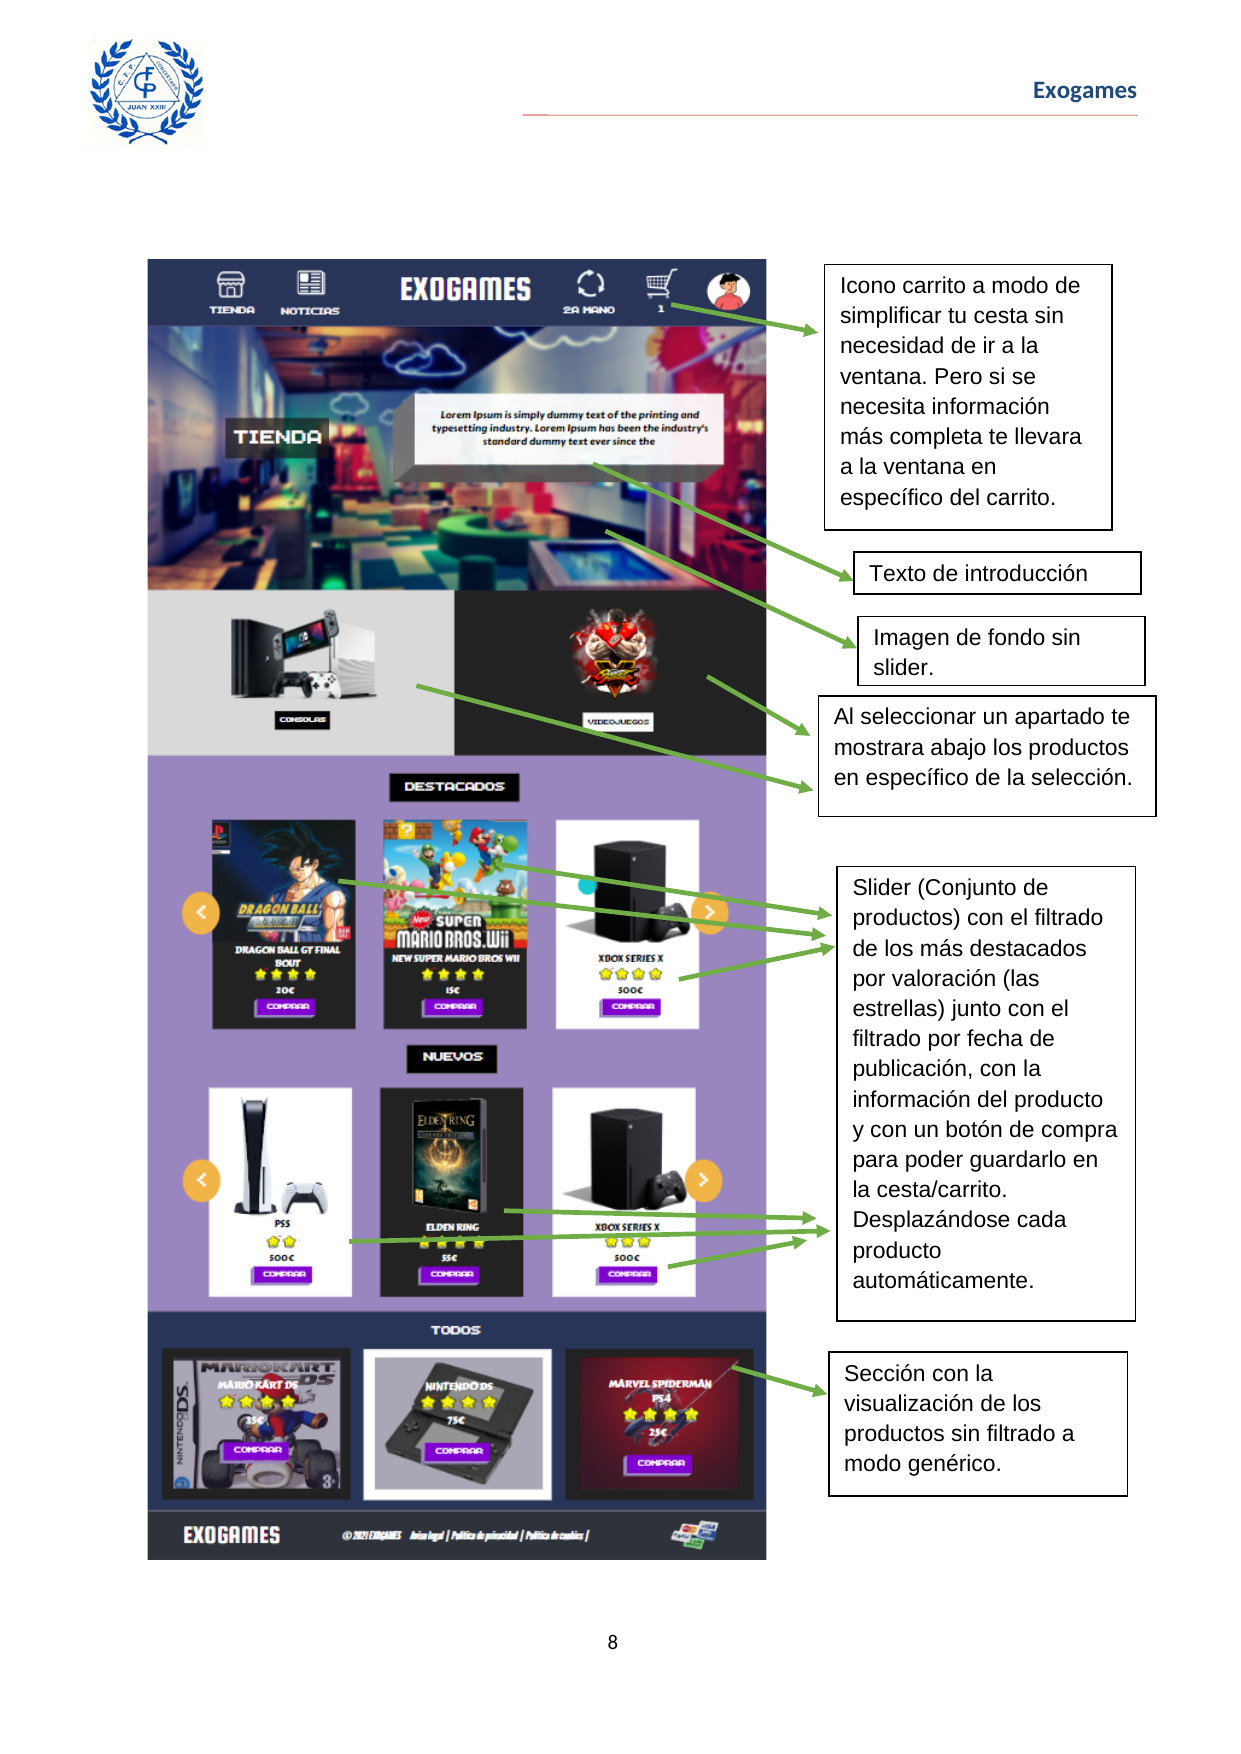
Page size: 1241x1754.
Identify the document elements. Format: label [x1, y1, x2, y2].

picture [87, 39, 206, 152]
picture [147, 259, 767, 1560]
